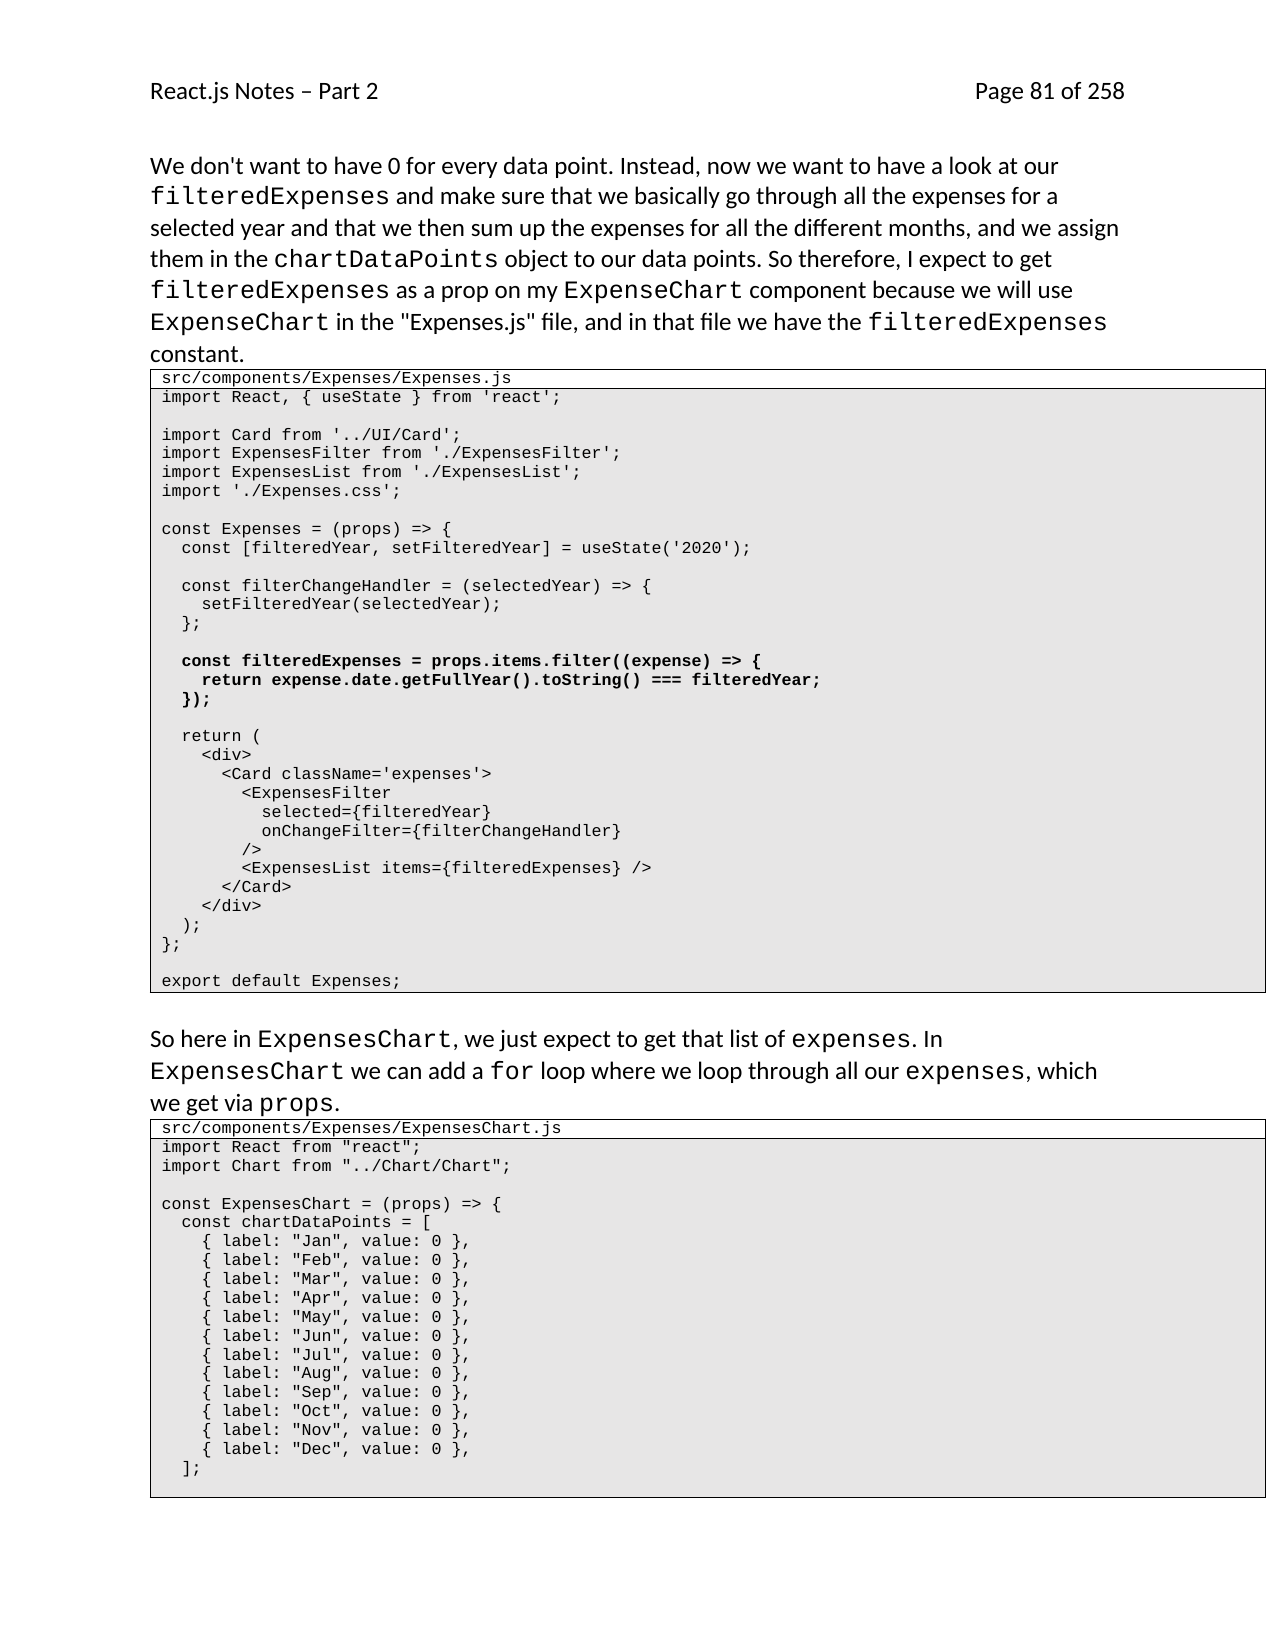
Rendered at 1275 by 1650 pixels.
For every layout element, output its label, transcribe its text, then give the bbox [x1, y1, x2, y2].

text We don't want to have 0 for every data point. Instead, now we want to have a look at our filteredExpenses and make sure that we basically go through all the expenses for a selected year and that we then sum up the expenses for all the different months, and we assign them in the chartDataPoints object to our data points. So therefore, I expect to get filteredExpenses as a prop on my ExpenseChart component because we will use ExpenseChart in the "Expenses.js" file, and in that file we have the filteredExpenses constant. [150, 150, 1125, 369]
table_header src/components/Expenses/ExpensesChart.js [151, 1120, 1265, 1138]
table_cell import React, { useState } from 'react'; import Card from '../UI/Card'; import ExpensesFilter from './ExpensesFilter'; import ExpensesList from './ExpensesList'; import './Expenses.css'; const Expenses = (props) => { const [filteredYear, setFilteredYear] = useState('2020'); const filterChangeHandler = (selectedYear) => { setFilteredYear(selectedYear); }; const filteredExpenses = props.items.filter((expense) => { return expense.date.getFullYear().toString() === filteredYear; }); return ( <div> <Card className='expenses'> <ExpensesFilter selected={filteredYear} onChangeFilter={filterChangeHandler} /> <ExpensesList items={filteredExpenses} /> </Card> </div> ); }; export default Expenses; [151, 389, 1265, 992]
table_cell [151, 1139, 1265, 1497]
table_header src/components/Expenses/Expenses.js [151, 370, 1265, 388]
text So here in ExpensesChart, we just expect to get that list of expenses. In ExpensesChart we can add a for loop where we loop through all our expenses, which we get via props. [150, 1023, 1125, 1119]
